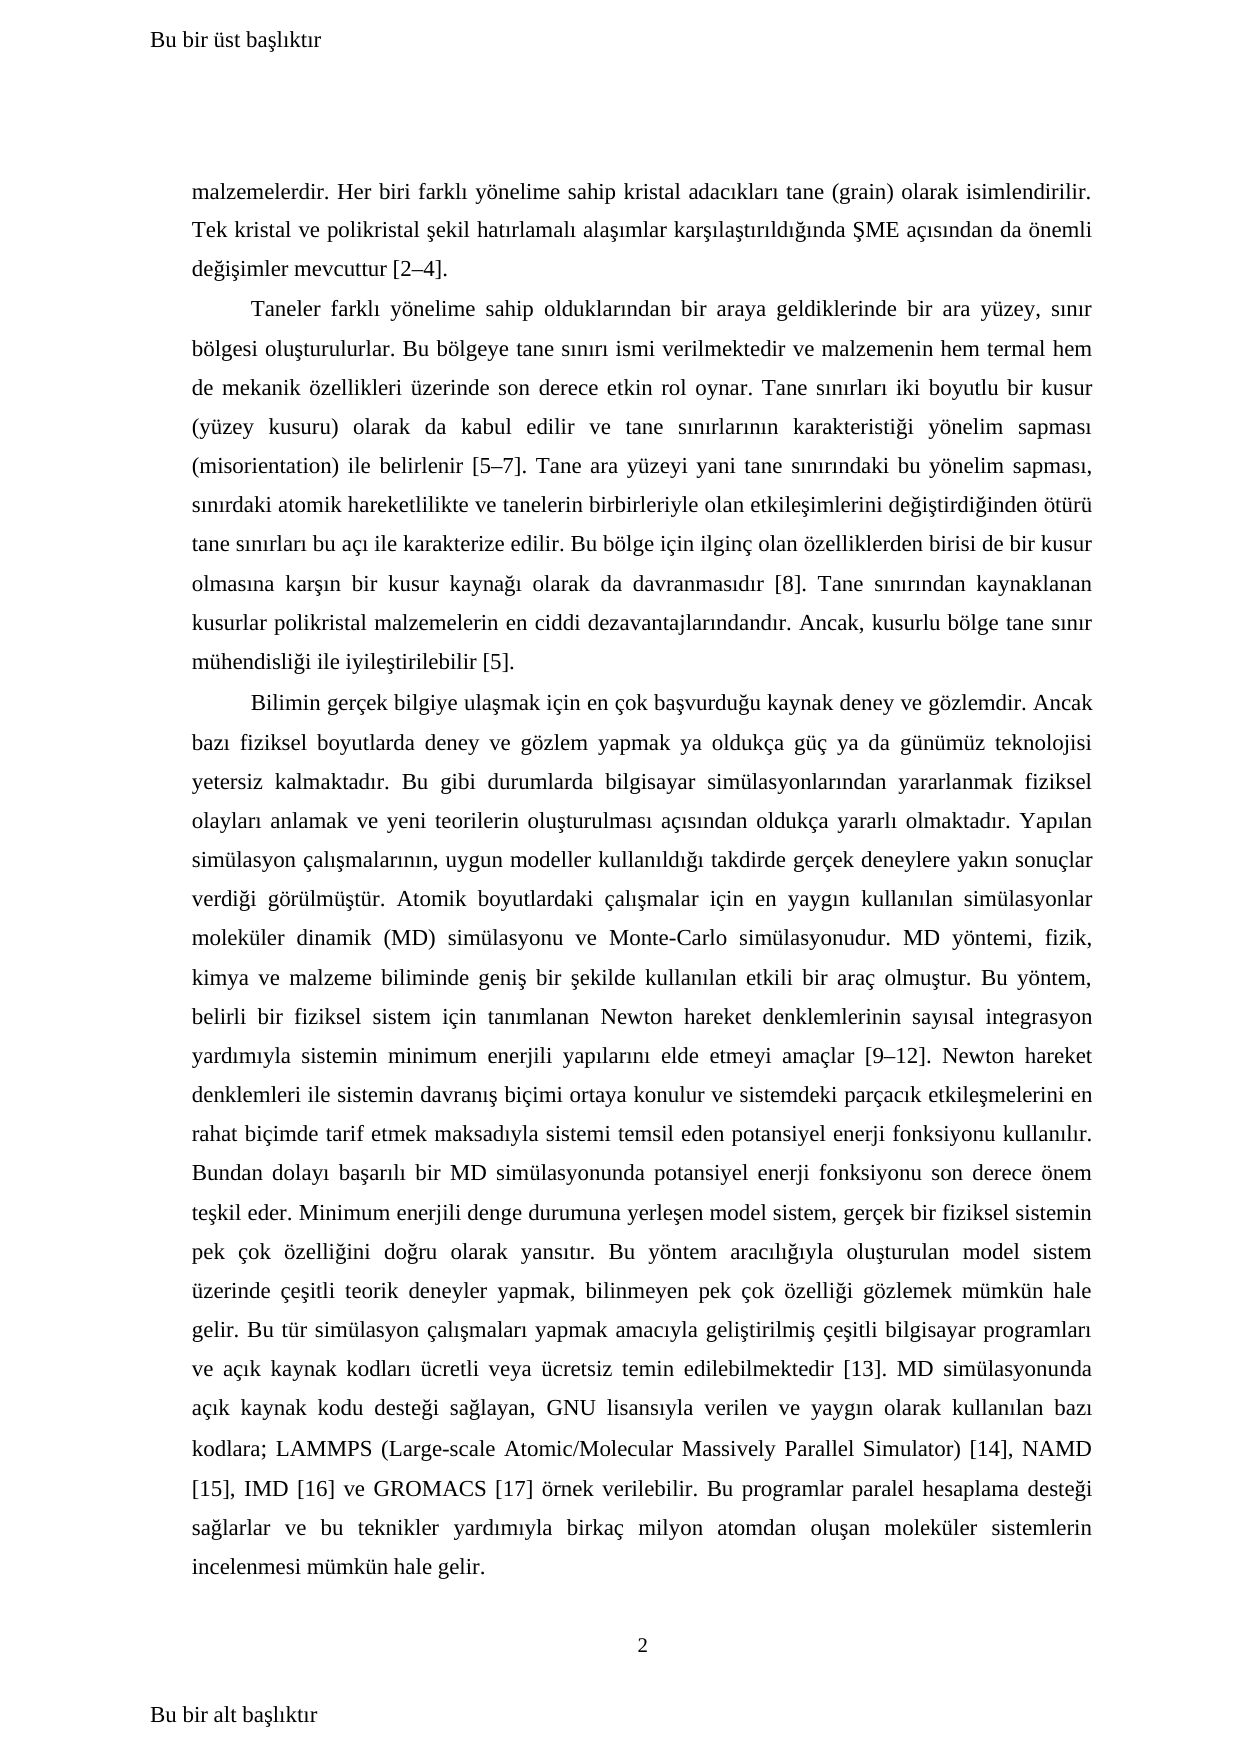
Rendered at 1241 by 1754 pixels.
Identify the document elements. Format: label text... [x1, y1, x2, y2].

text Bilimin gerçek bilgiye ulaşmak için en çok başvurduğu kaynak deney ve gözlemdir. Ancak bazı fiziksel boyutlarda deney ve gözlem yapmak ya oldukça güç ya da günümüz teknolojisi yetersiz kalmaktadır. Bu gibi durumlarda bilgisayar simülasyonlarından yararlanmak fiziksel olayları anlamak ve yeni teorilerin oluşturulması açısından oldukça yararlı olmaktadır. Yapılan simülasyon çalışmalarının, uygun modeller kullanıldığı takdirde gerçek deneylere yakın sonuçlar verdiği görülmüştür. Atomik boyutlardaki çalışmalar için en yaygın kullanılan simülasyonlar moleküler dinamik (MD) simülasyonu ve Monte-Carlo simülasyonudur. MD yöntemi, fizik, kimya ve malzeme biliminde geniş bir şekilde kullanılan etkili bir araç olmuştur. Bu yöntem, belirli bir fiziksel sistem için tanımlanan Newton hareket denklemlerinin sayısal integrasyon yardımıyla sistemin minimum enerjili yapılarını elde etmeyi amaçlar [9–12]. Newton hareket denklemleri ile sistemin davranış biçimi ortaya konulur ve sistemdeki parçacık etkileşmelerini en rahat biçimde tarif etmek maksadıyla sistemi temsil eden potansiyel enerji fonksiyonu kullanılır. Bundan dolayı başarılı bir MD simülasyonunda potansiyel enerji fonksiyonu son derece önem teşkil eder. Minimum enerjili denge durumuna yerleşen model sistem, gerçek bir fiziksel sistemin pek çok özelliğini doğru olarak yansıtır. Bu yöntem aracılığıyla oluşturulan model sistem üzerinde çeşitli teorik deneyler yapmak, bilinmeyen pek çok özelliği gözlemek mümkün hale gelir. Bu tür simülasyon çalışmaları yapmak amacıyla geliştirilmiş çeşitli bilgisayar programları ve açık kaynak kodları ücretli veya ücretsiz temin edilebilmektedir [13]. MD simülasyonunda açık kaynak kodu desteği sağlayan, GNU lisansıyla verilen ve yaygın olarak kullanılan bazı kodlara; LAMMPS (Large-scale Atomic/Molecular Massively Parallel Simulator) [14], NAMD [15], IMD [16] ve GROMACS [17] örnek verilebilir. Bu programlar paralel hesaplama desteği sağlarlar ve bu teknikler yardımıyla birkaç milyon atomdan oluşan moleküler sistemlerin incelenmesi mümkün hale gelir. [192, 689, 1094, 1579]
text 2 [150, 1633, 1135, 1657]
text malzemelerdir. Her biri farklı yönelime sahip kristal adacıkları tane (grain) olarak isimlendirilir. Tek kristal ve polikristal şekil hatırlamalı alaşımlar karşılaştırıldığında ŞME açısından da önemli değişimler mevcuttur [2–4]. [192, 178, 1094, 281]
text Taneler farklı yönelime sahip olduklarından bir araya geldiklerinde bir ara yüzey, sınır bölgesi oluşturulurlar. Bu bölgeye tane sınırı ismi verilmektedir ve malzemenin hem termal hem de mekanik özellikleri üzerinde son derece etkin rol oynar. Tane sınırları iki boyutlu bir kusur (yüzey kusuru) olarak da kabul edilir ve tane sınırlarının karakteristiği yönelim sapması (misorientation) ile belirlenir [5–7]. Tane ara yüzeyi yani tane sınırındaki bu yönelim sapması, sınırdaki atomik hareketlilikte ve tanelerin birbirleriyle olan etkileşimlerini değiştirdiğinden ötürü tane sınırları bu açı ile karakterize edilir. Bu bölge için ilginç olan özelliklerden birisi de bir kusur olmasına karşın bir kusur kaynağı olarak da davranmasıdır [8]. Tane sınırından kaynaklanan kusurlar polikristal malzemelerin en ciddi dezavantajlarındandır. Ancak, kusurlu bölge tane sınır mühendisliği ile iyileştirilebilir [5]. [192, 296, 1094, 674]
